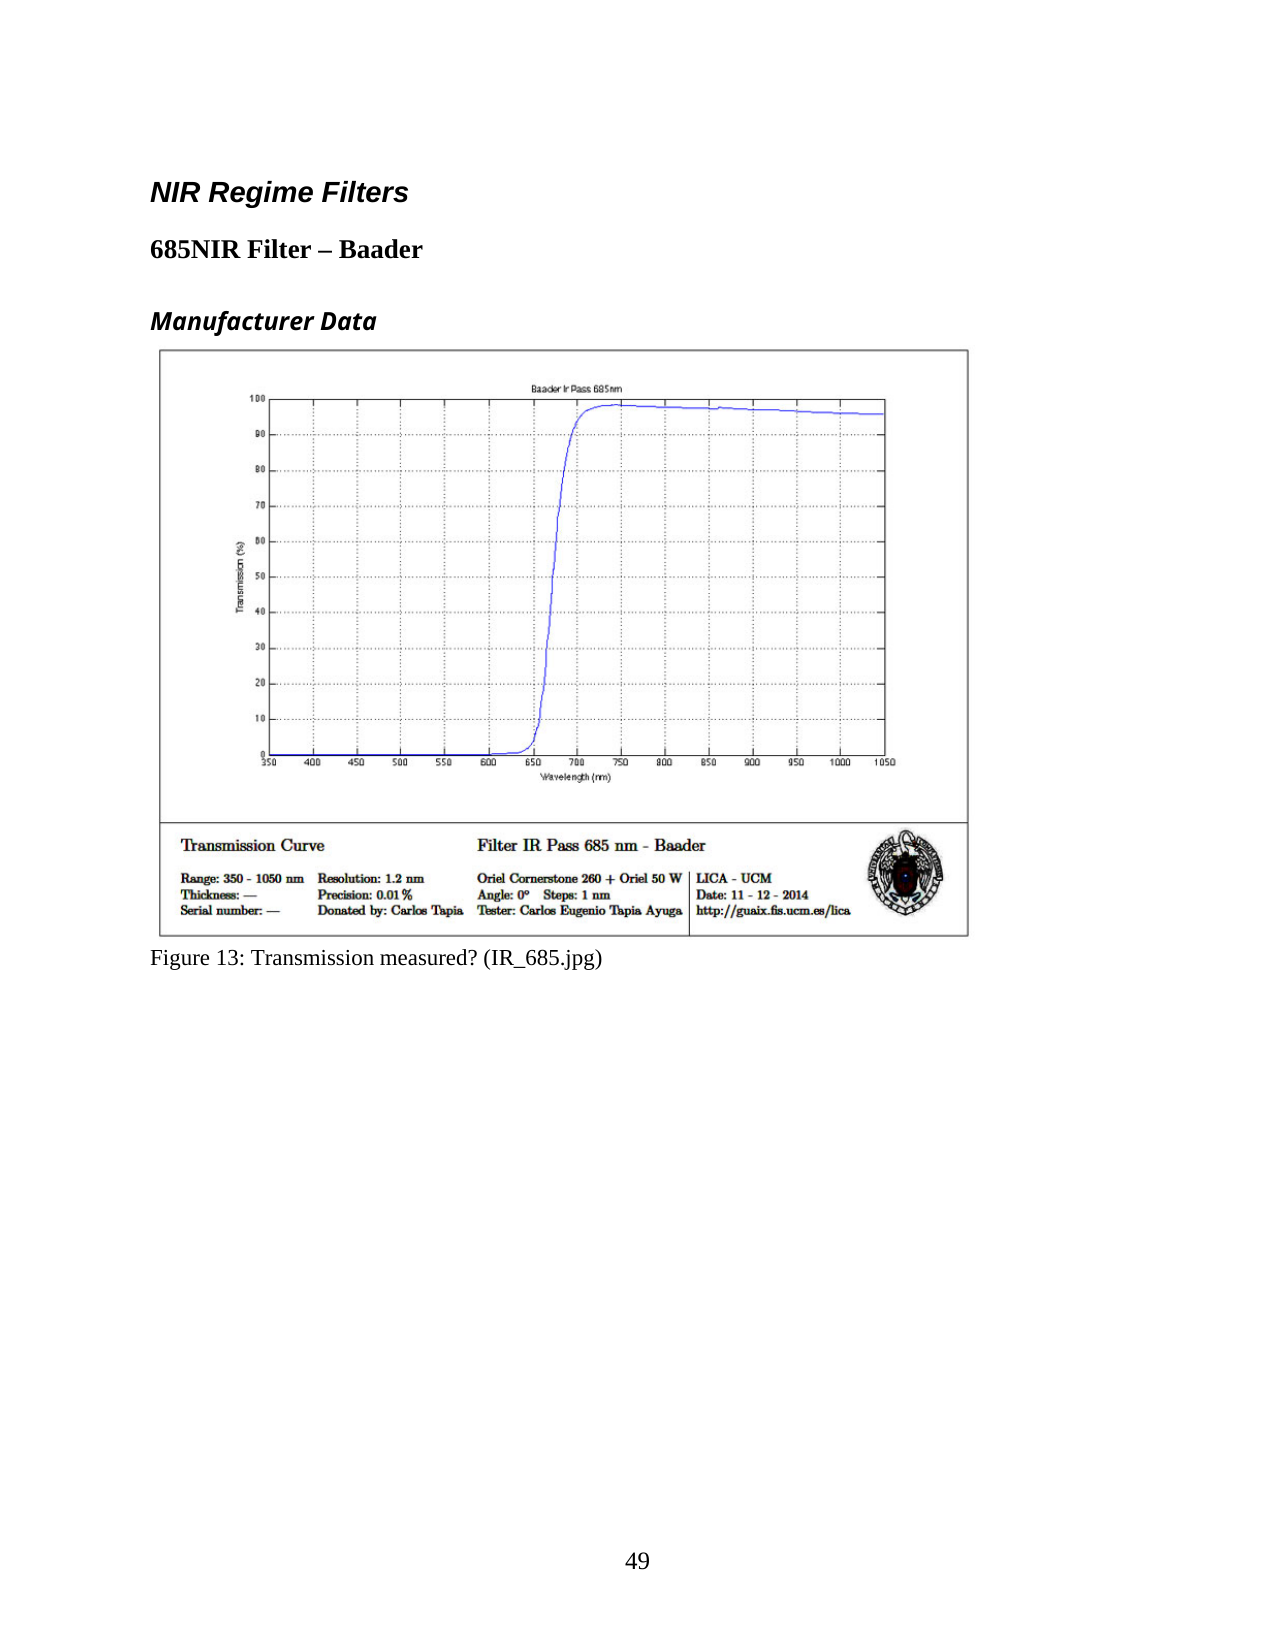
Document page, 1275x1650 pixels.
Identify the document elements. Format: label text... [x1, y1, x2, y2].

subtitle 685NIR Filter – Baader [150, 233, 1125, 265]
subtitle Manufacturer Data [150, 304, 1125, 338]
picture [150, 337, 976, 944]
subtitle NIR Regime Filters [150, 175, 1125, 208]
